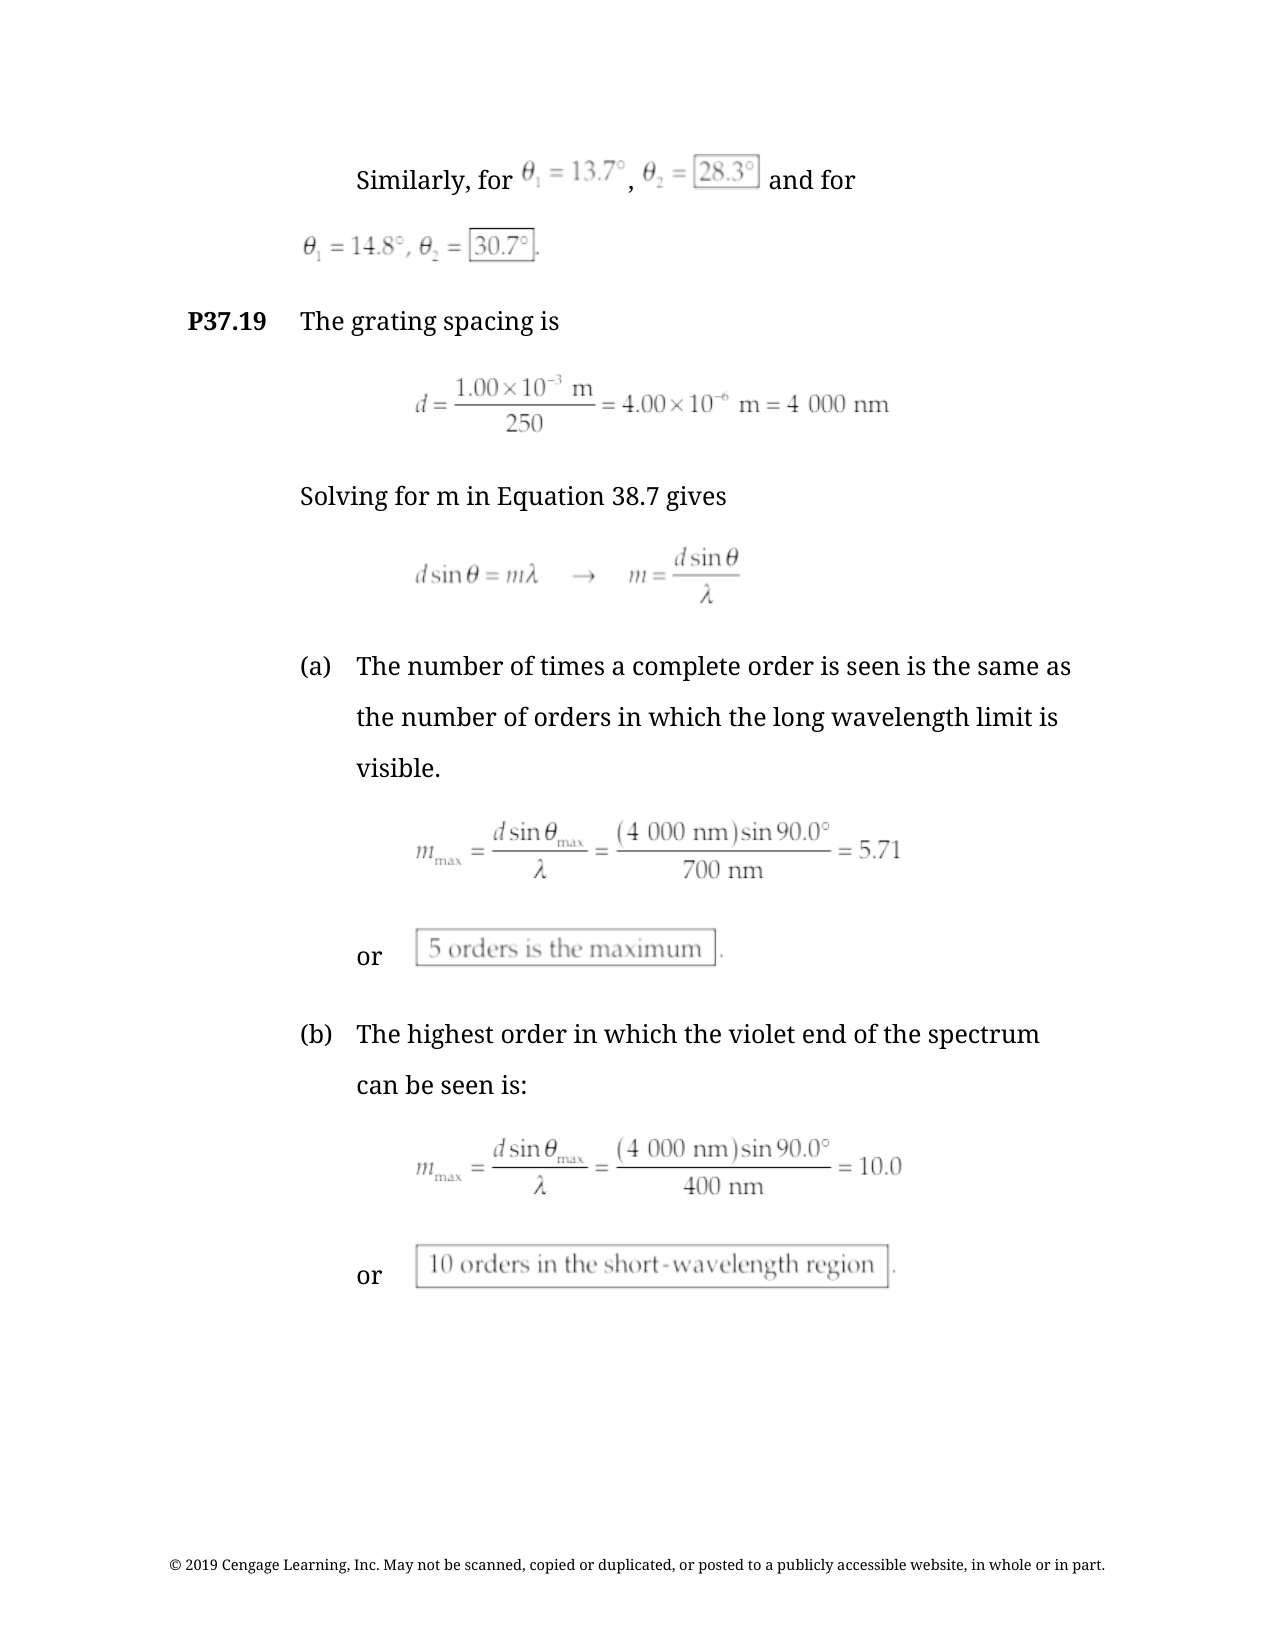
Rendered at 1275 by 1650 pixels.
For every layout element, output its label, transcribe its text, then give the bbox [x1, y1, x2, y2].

text or [187, 923, 1087, 987]
text (a) The number of times a complete order is seen is the same as the number of orders in which the long wavelength limit is visible. [187, 649, 1087, 785]
text Similarly, for , and for [187, 150, 1087, 277]
text or [187, 1240, 1087, 1309]
text Solving for m in Equation 38.7 gives [187, 478, 1087, 513]
text P37.19 The grating spacing is [187, 304, 1087, 338]
text (b) The highest order in which the violet end of the spectrum can be seen is: [187, 1017, 1087, 1102]
